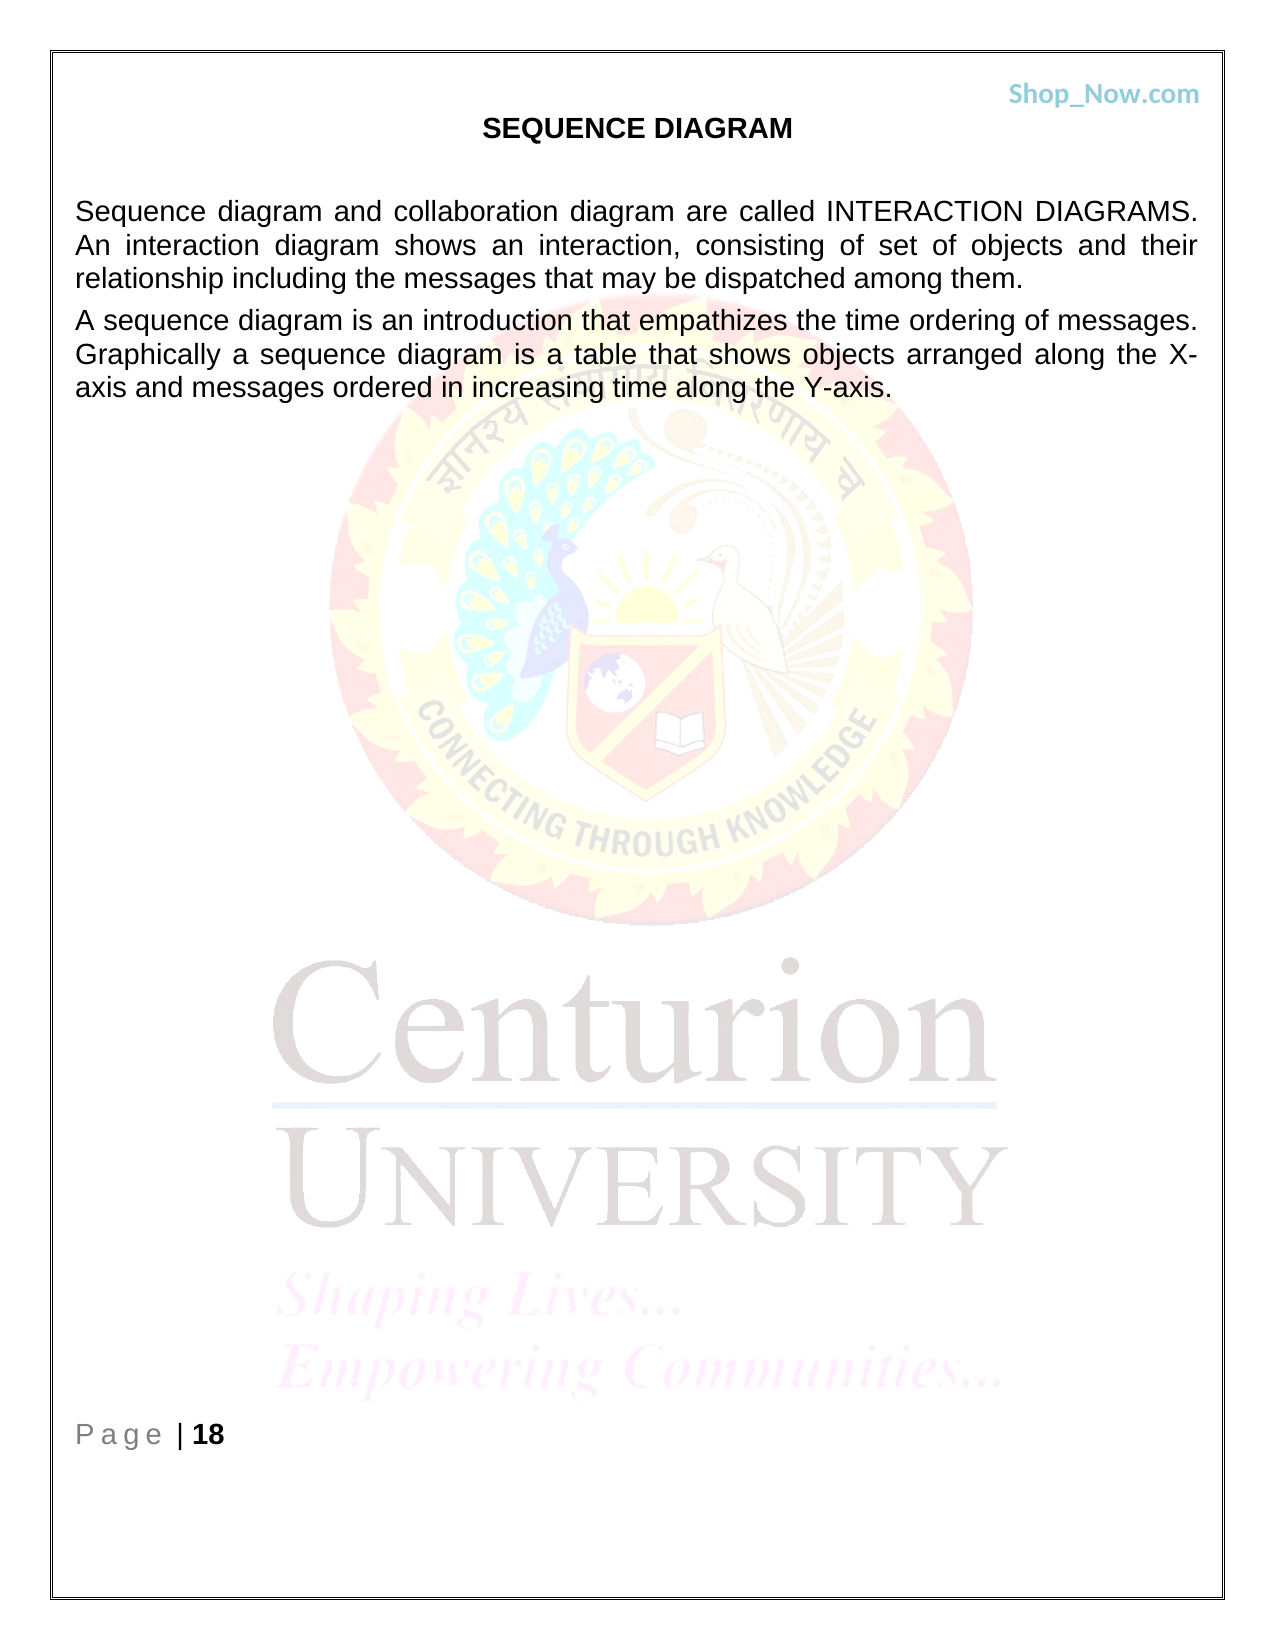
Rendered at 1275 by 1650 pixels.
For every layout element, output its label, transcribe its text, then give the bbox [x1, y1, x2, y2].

text SEQUENCE DIAGRAM [75, 111, 1200, 144]
text Sequence diagram and collaboration diagram are called INTERACTION DIAGRAMS. An interaction diagram shows an interaction, consisting of set of objects and their relationship including the messages that may be dispatched among them. [75, 194, 1200, 295]
text A sequence diagram is an introduction that empathizes the time ordering of messages. Graphically a sequence diagram is a table that shows objects arranged along the X-axis and messages ordered in increasing time along the Y-axis. [75, 303, 1200, 404]
text Page | 18 [75, 1417, 1200, 1451]
